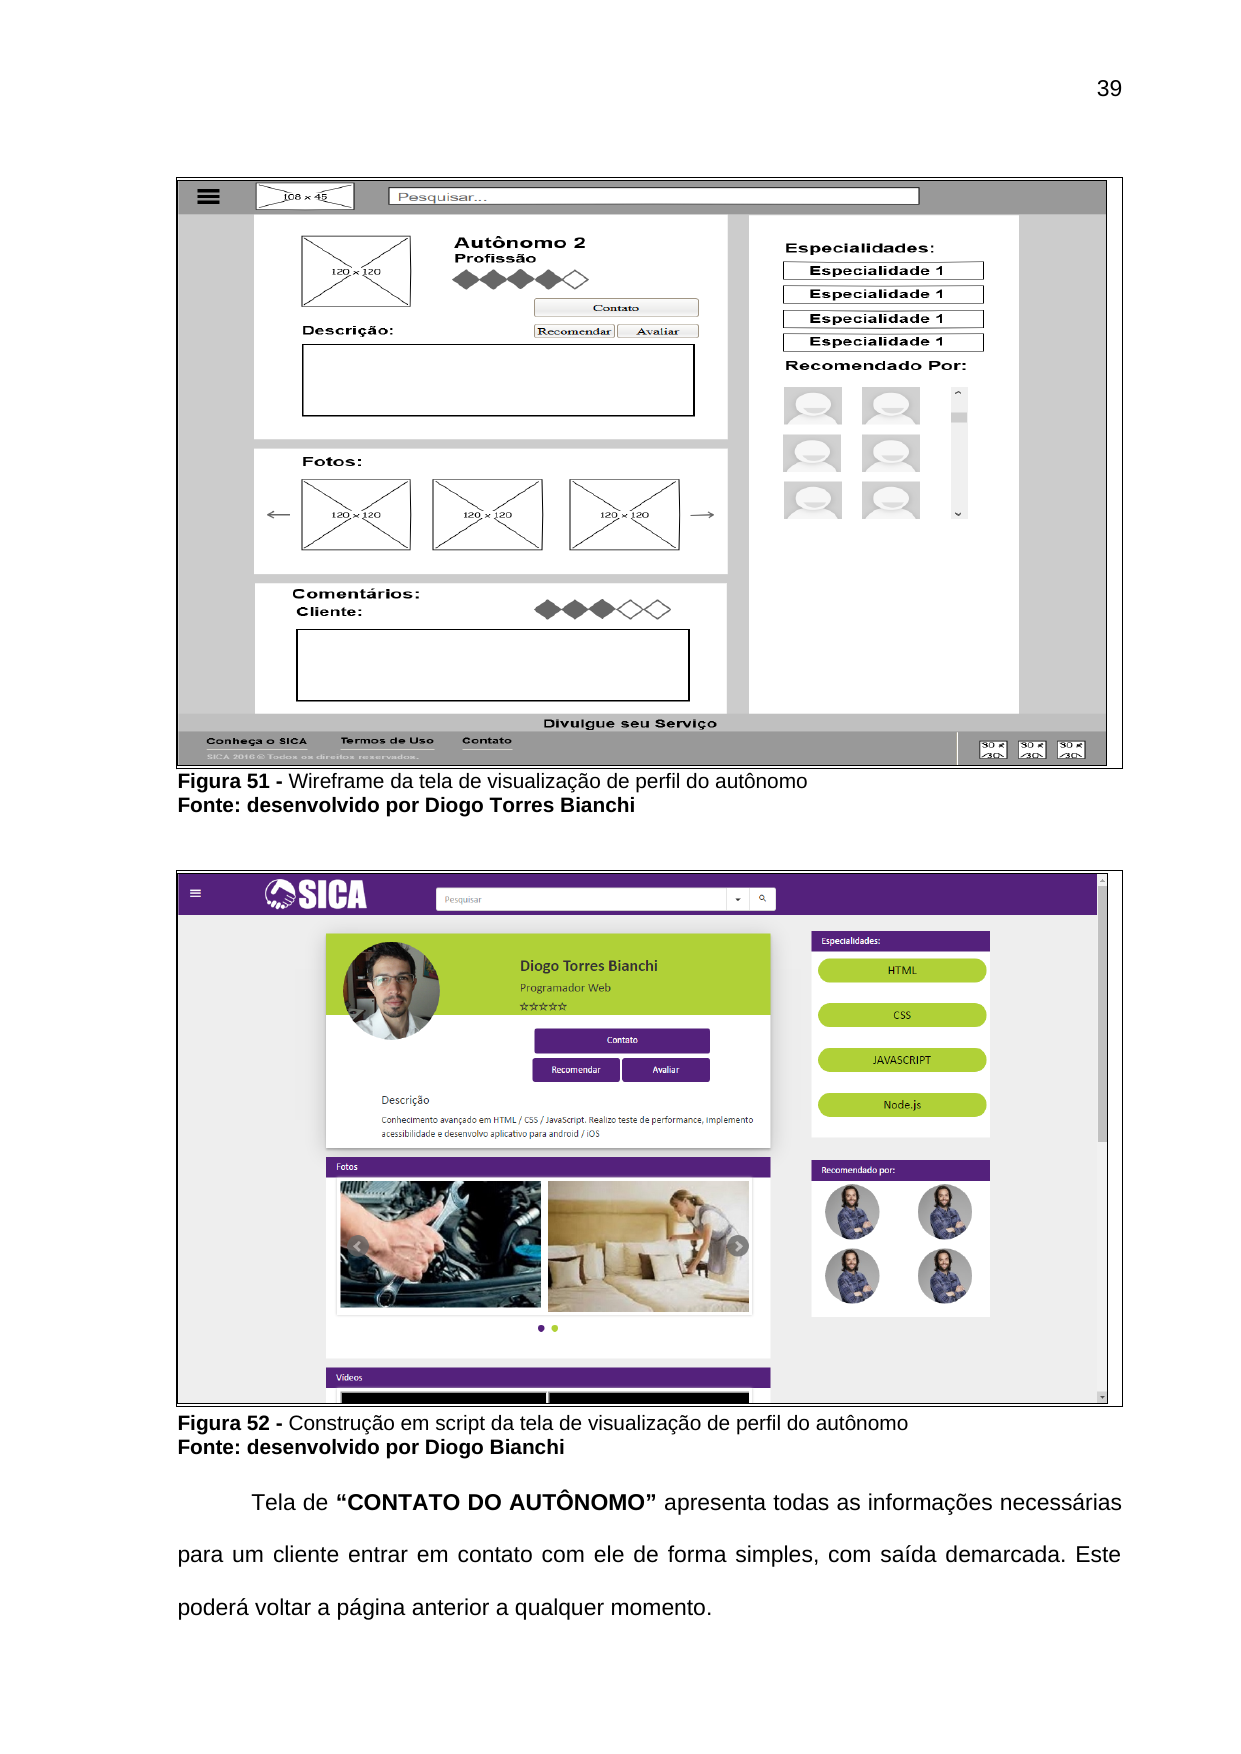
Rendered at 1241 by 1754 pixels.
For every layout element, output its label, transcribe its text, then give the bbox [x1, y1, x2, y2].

text Fonte: desenvolvido por Diogo Bianchi [177, 1434, 1122, 1458]
text Figura 52 - Construção em script da tela de visualização de perfil do autônomo [177, 1411, 1122, 1434]
text Tela de “CONTATO DO AUTÔNOMO” apresenta todas as informações necessárias para um cliente entrar em contato com ele de forma simples, com saída demarcada. Este poderá voltar a página anterior a qualquer momento. [177, 1488, 1122, 1620]
picture [178, 181, 1106, 765]
text Fonte: desenvolvido por Diogo Torres Bianchi [177, 793, 1122, 817]
picture [178, 874, 1107, 1403]
text Figura 51 - Wireframe da tela de visualização de perfil do autônomo [177, 769, 1122, 793]
